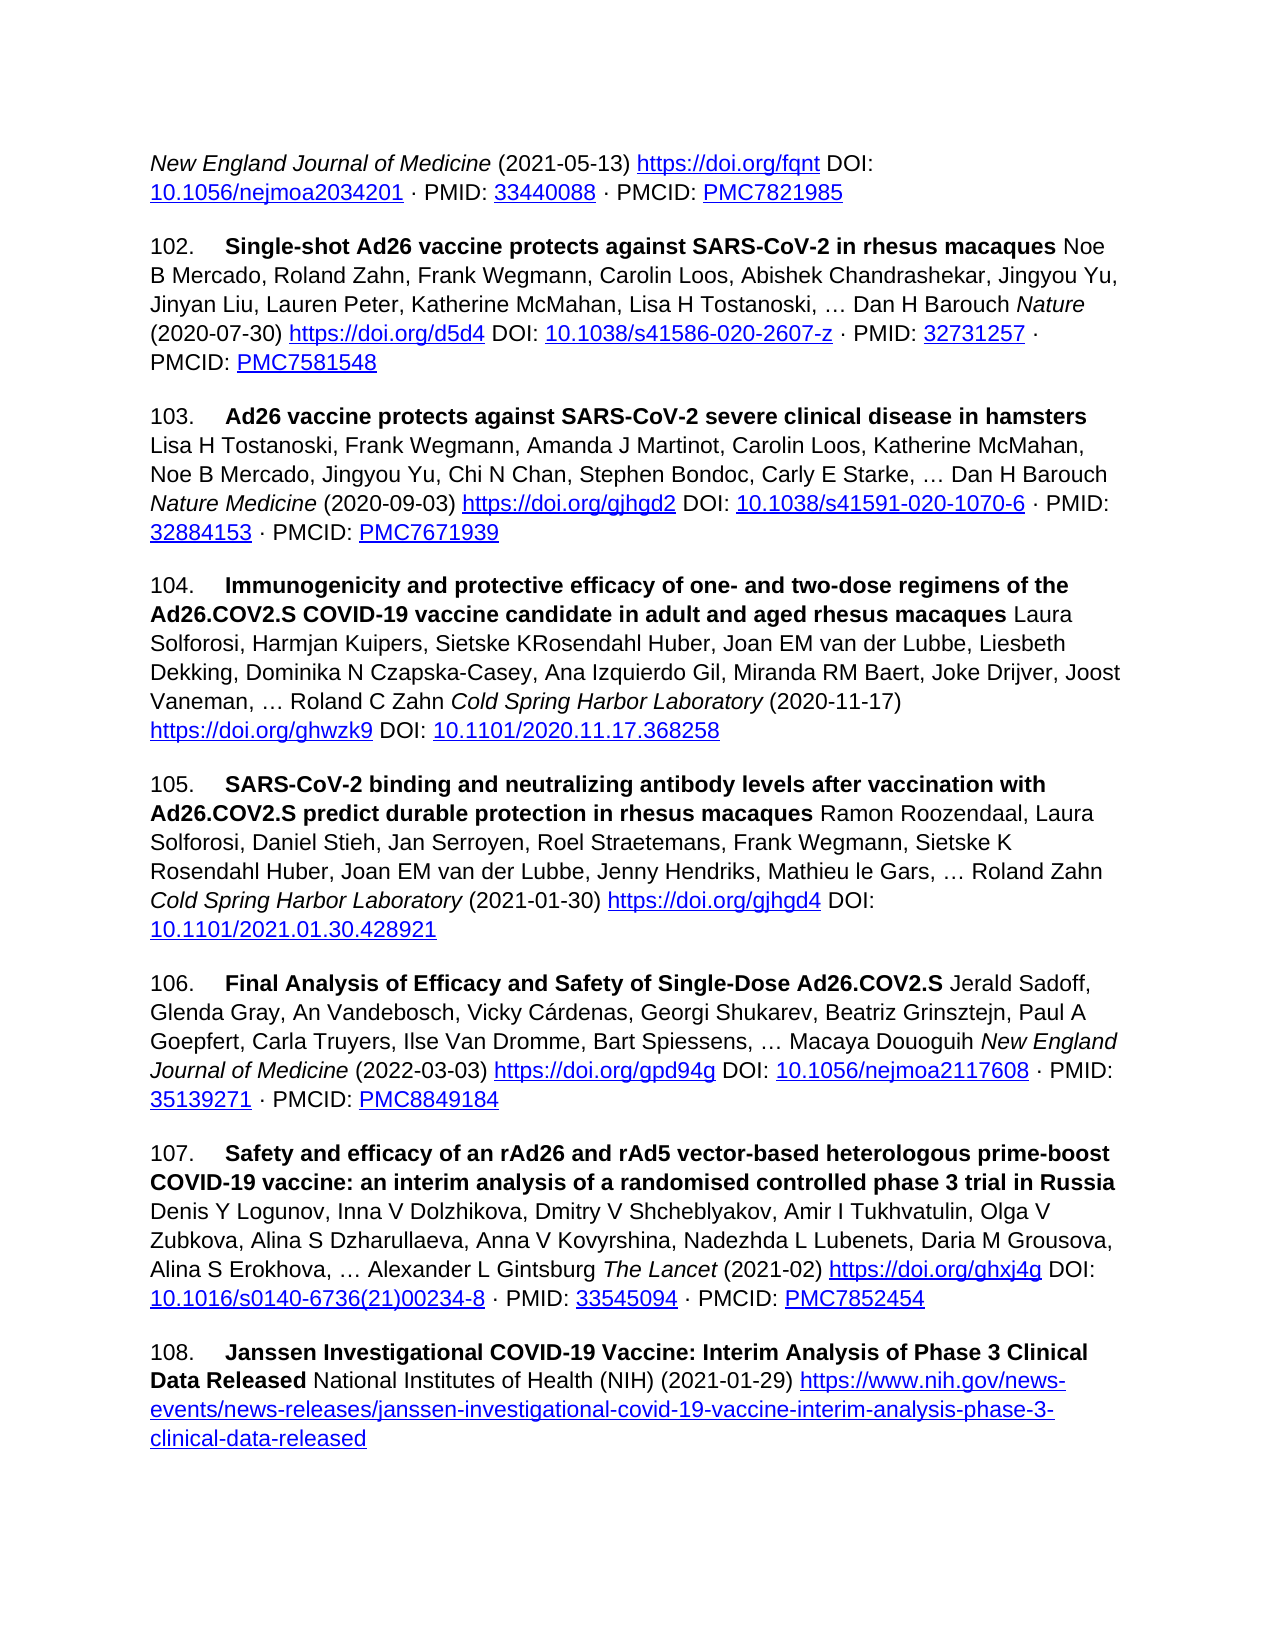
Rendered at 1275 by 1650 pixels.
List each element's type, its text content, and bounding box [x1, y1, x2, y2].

text 106. Final Analysis of Efficacy and Safety of Single-Dose Ad26.COV2.S Jerald Sadoff, Glenda Gray, An Vandebosch, Vicky Cárdenas, Georgi Shukarev, Beatriz Grinsztejn, Paul A Goepfert, Carla Truyers, Ilse Van Dromme, Bart Spiessens, … Macaya Douoguih New England Journal of Medicine (2022-03-03) https://doi.org/gpd94g DOI: 10.1056/nejmoa2117608 · PMID: 35139271 · PMCID: PMC8849184 [150, 970, 1125, 1112]
text 105. SARS-CoV-2 binding and neutralizing antibody levels after vaccination with Ad26.COV2.S predict durable protection in rhesus macaques Ramon Roozendaal, Laura Solforosi, Daniel Stieh, Jan Serroyen, Roel Straetemans, Frank Wegmann, Sietske K Rosendahl Huber, Joan EM van der Lubbe, Jenny Hendriks, Mathieu le Gars, … Roland Zahn Cold Spring Harbor Laboratory (2021-01-30) https://doi.org/gjhgd4 DOI: 10.1101/2021.01.30.428921 [150, 771, 1125, 942]
text 103. Ad26 vaccine protects against SARS-CoV-2 severe clinical disease in hamsters Lisa H Tostanoski, Frank Wegmann, Amanda J Martinot, Carolin Loos, Katherine McMahan, Noe B Mercado, Jingyou Yu, Chi N Chan, Stephen Bondoc, Carly E Starke, … Dan H Barouch Nature Medicine (2020-09-03) https://doi.org/gjhgd2 DOI: 10.1038/s41591-020-1070-6 · PMID: 32884153 · PMCID: PMC7671939 [150, 403, 1125, 545]
text 107. Safety and efficacy of an rAd26 and rAd5 vector-based heterologous prime-boost COVID-19 vaccine: an interim analysis of a randomised controlled phase 3 trial in Russia Denis Y Logunov, Inna V Dolzhikova, Dmitry V Shcheblyakov, Amir I Tukhvatulin, Olga V Zubkova, Alina S Dzharullaeva, Anna V Kovyrshina, Nadezhda L Lubenets, Daria M Grousova, Alina S Erokhova, … Alexander L Gintsburg The Lancet (2021-02) https://doi.org/ghxj4g DOI: 10.1016/s0140-6736(21)00234-8 · PMID: 33545094 · PMCID: PMC7852454 [150, 1140, 1125, 1311]
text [150, 150, 1125, 205]
text 104. Immunogenicity and protective efficacy of one- and two-dose regimens of the Ad26.COV2.S COVID-19 vaccine candidate in adult and aged rhesus macaques Laura Solforosi, Harmjan Kuipers, Sietske KRosendahl Huber, Joan EM van der Lubbe, Liesbeth Dekking, Dominika N Czapska-Casey, Ana Izquierdo Gil, Miranda RM Baert, Joke Drijver, Joost Vaneman, … Roland C Zahn Cold Spring Harbor Laboratory (2020-11-17) https://doi.org/ghwzk9 DOI: 10.1101/2020.11.17.368258 [150, 572, 1125, 744]
text 102. Single-shot Ad26 vaccine protects against SARS-CoV-2 in rhesus macaques Noe B Mercado, Roland Zahn, Frank Wegmann, Carolin Loos, Abishek Chandrashekar, Jingyou Yu, Jinyan Liu, Lauren Peter, Katherine McMahan, Lisa H Tostanoski, … Dan H Barouch Nature (2020-07-30) https://doi.org/d5d4 DOI: 10.1038/s41586-020-2607-z · PMID: 32731257 · PMCID: PMC7581548 [150, 233, 1125, 375]
text 108. Janssen Investigational COVID-19 Vaccine: Interim Analysis of Phase 3 Clinical Data Released National Institutes of Health (NIH) (2021-01-29) https://www.nih.gov/news-events/news-releases/janssen-investigational-covid-19-vaccine-interim-analysis-phase-3-clinical-data-released [150, 1338, 1125, 1452]
